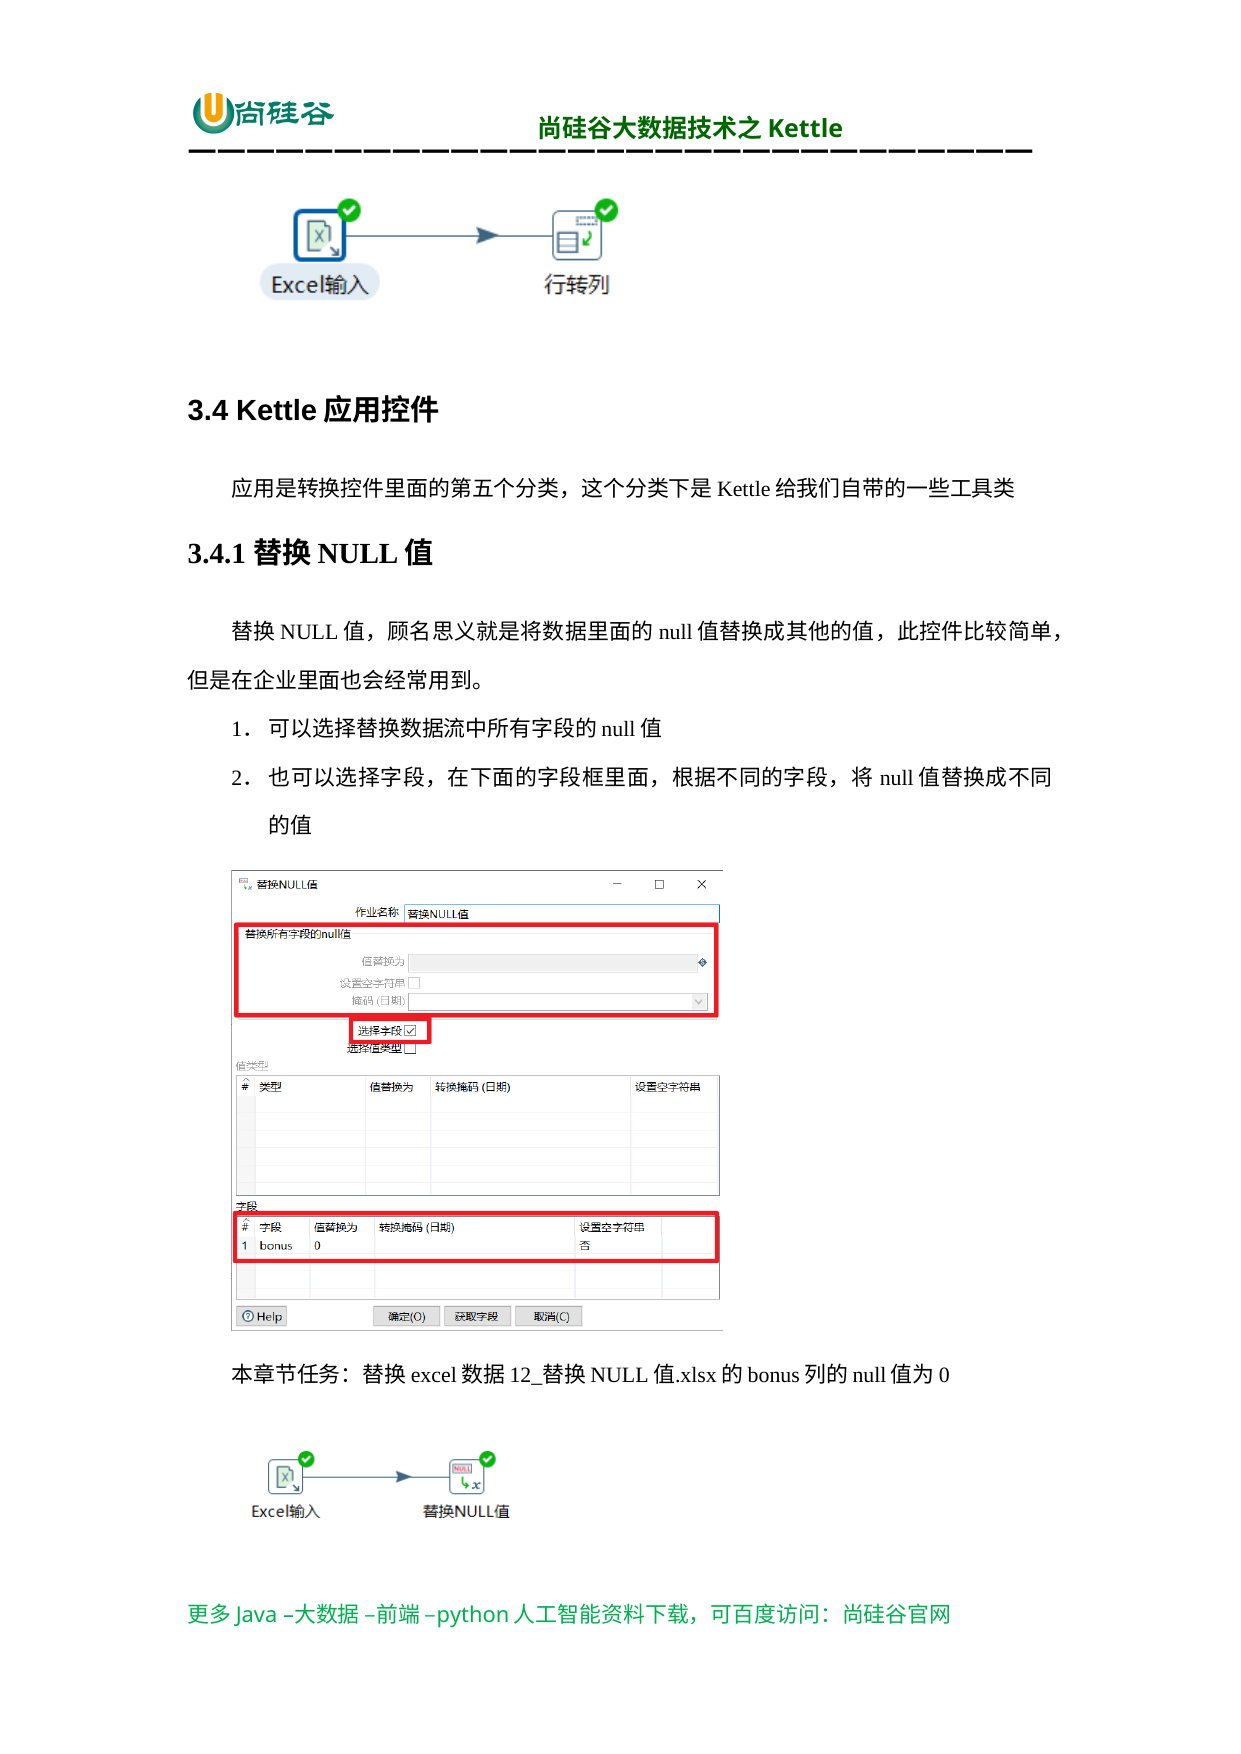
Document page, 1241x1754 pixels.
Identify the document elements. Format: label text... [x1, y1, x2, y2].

list 可以选择替换数据流中所有字段的null值 [231, 711, 1053, 743]
text 3.4.1 替换NULL值 [187, 518, 1053, 583]
list 也可以选择字段，在下面的字段框里面，根据不同的字段，将null值替换成不同的值 [231, 759, 1053, 841]
picture [225, 165, 668, 337]
picture [231, 1417, 542, 1555]
picture [231, 870, 723, 1331]
text 应用是转换控件里面的第五个分类，这个分类下是Kettle给我们自带的一些工具类 [187, 470, 1053, 503]
text 3.4 Kettle应用控件 [187, 375, 1053, 440]
picture [187, 88, 338, 138]
text 本章节任务：替换excel数据12_替换NULL值.xlsx的bonus列的null值为0 [187, 1356, 1053, 1389]
text 替换NULL值，顾名思义就是将数据里面的null值替换成其他的值，此控件比较简单，但是在企业里面也会经常用到。 [187, 614, 1053, 695]
